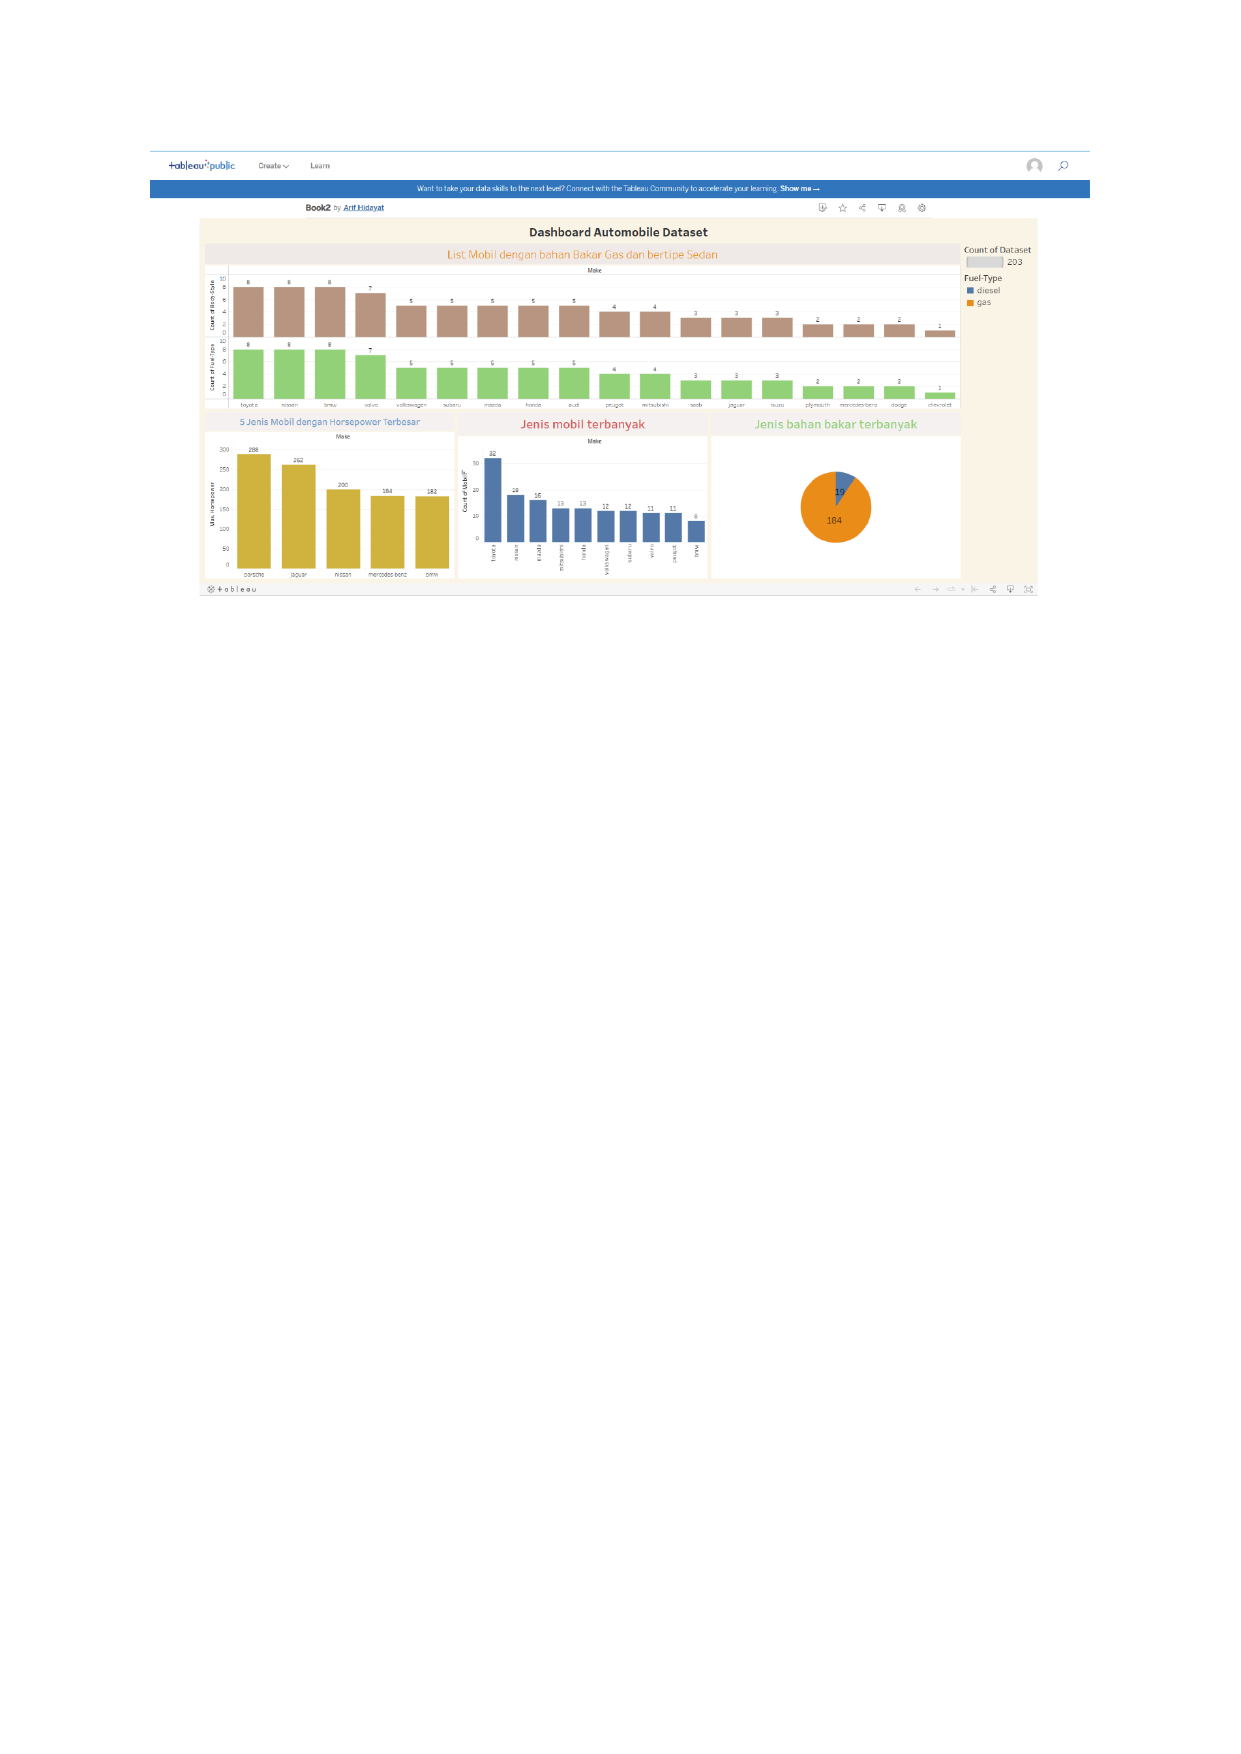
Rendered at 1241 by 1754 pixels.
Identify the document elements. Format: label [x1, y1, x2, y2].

picture [150, 150, 1091, 601]
